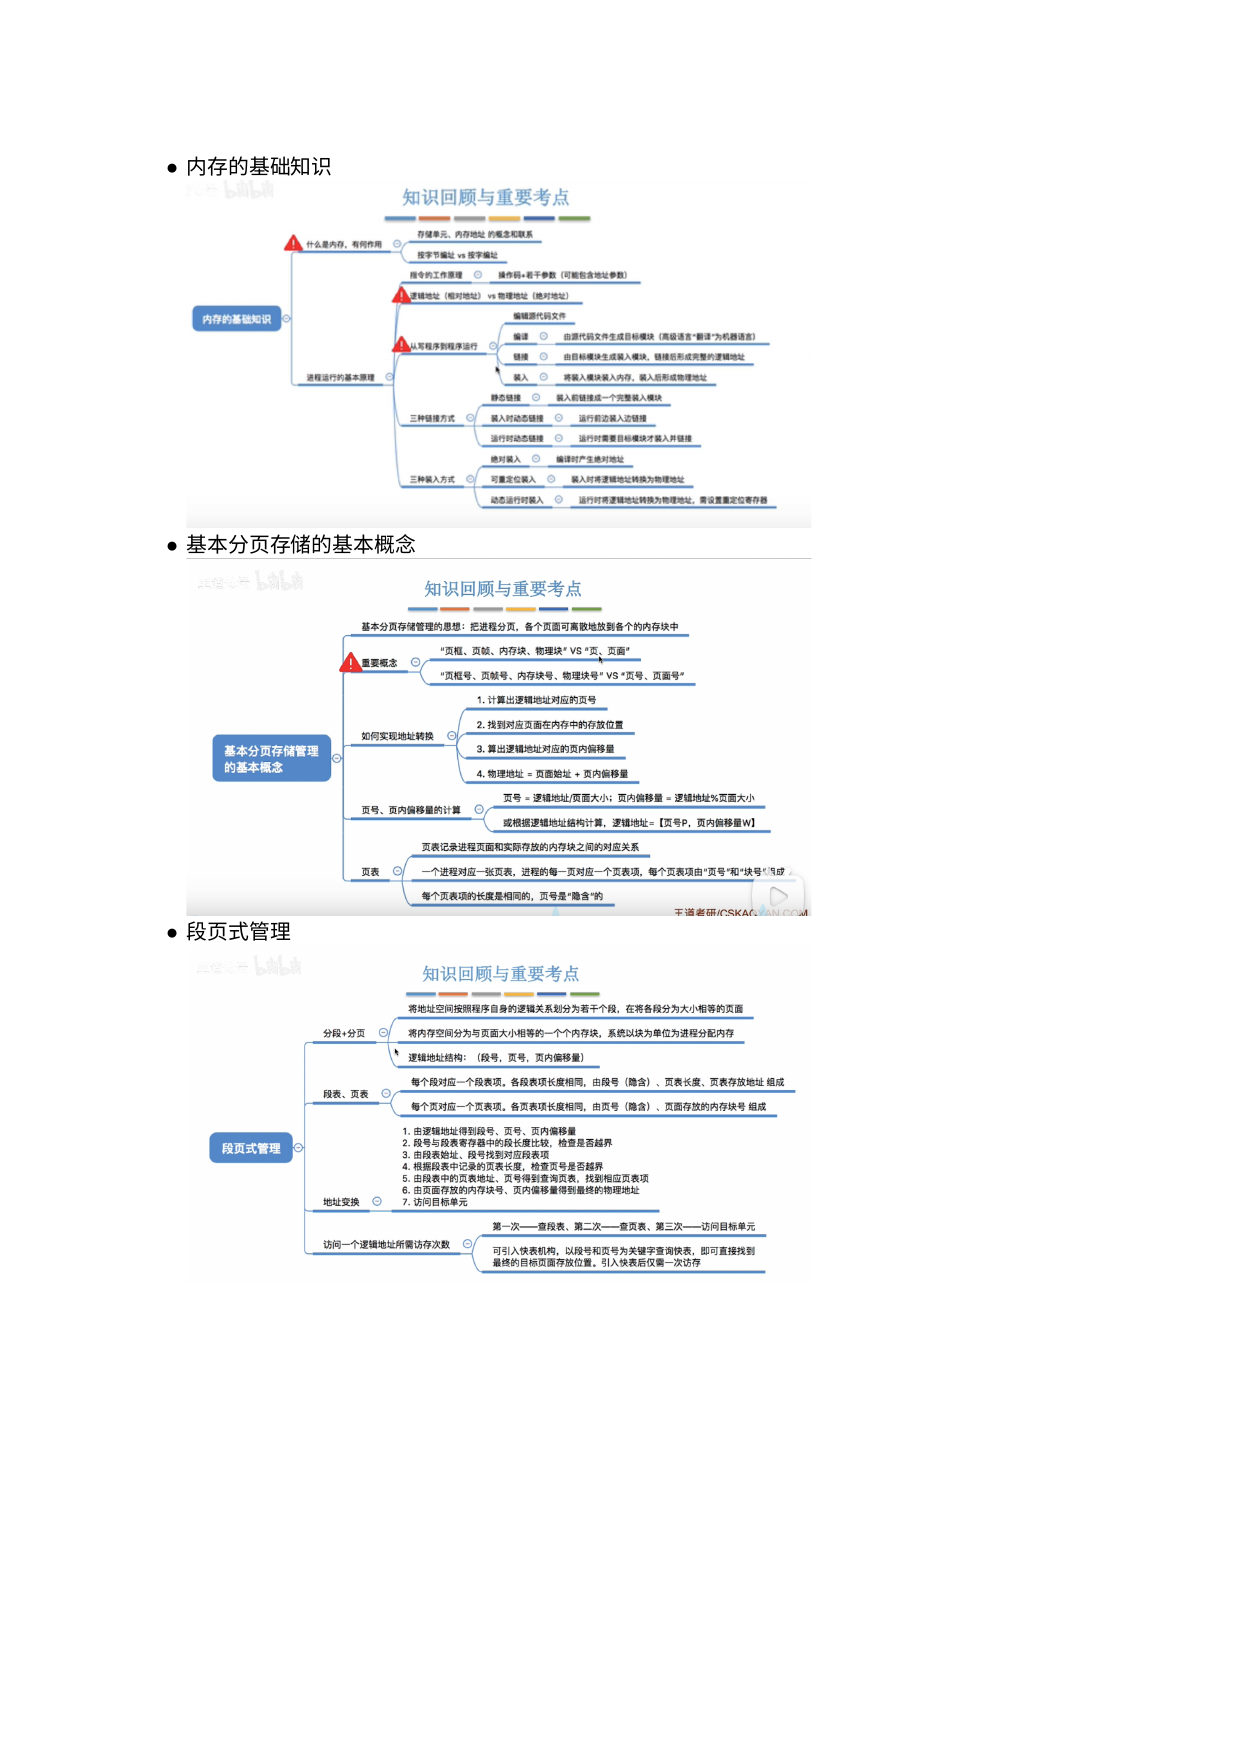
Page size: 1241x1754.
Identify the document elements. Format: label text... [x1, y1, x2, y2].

list 内存的基础知识 [166, 150, 1090, 180]
list 基本分页存储的基本概念 [166, 528, 1090, 558]
picture [186, 558, 812, 916]
picture [186, 945, 812, 1283]
list 段页式管理 [166, 915, 1090, 946]
picture [186, 180, 812, 528]
